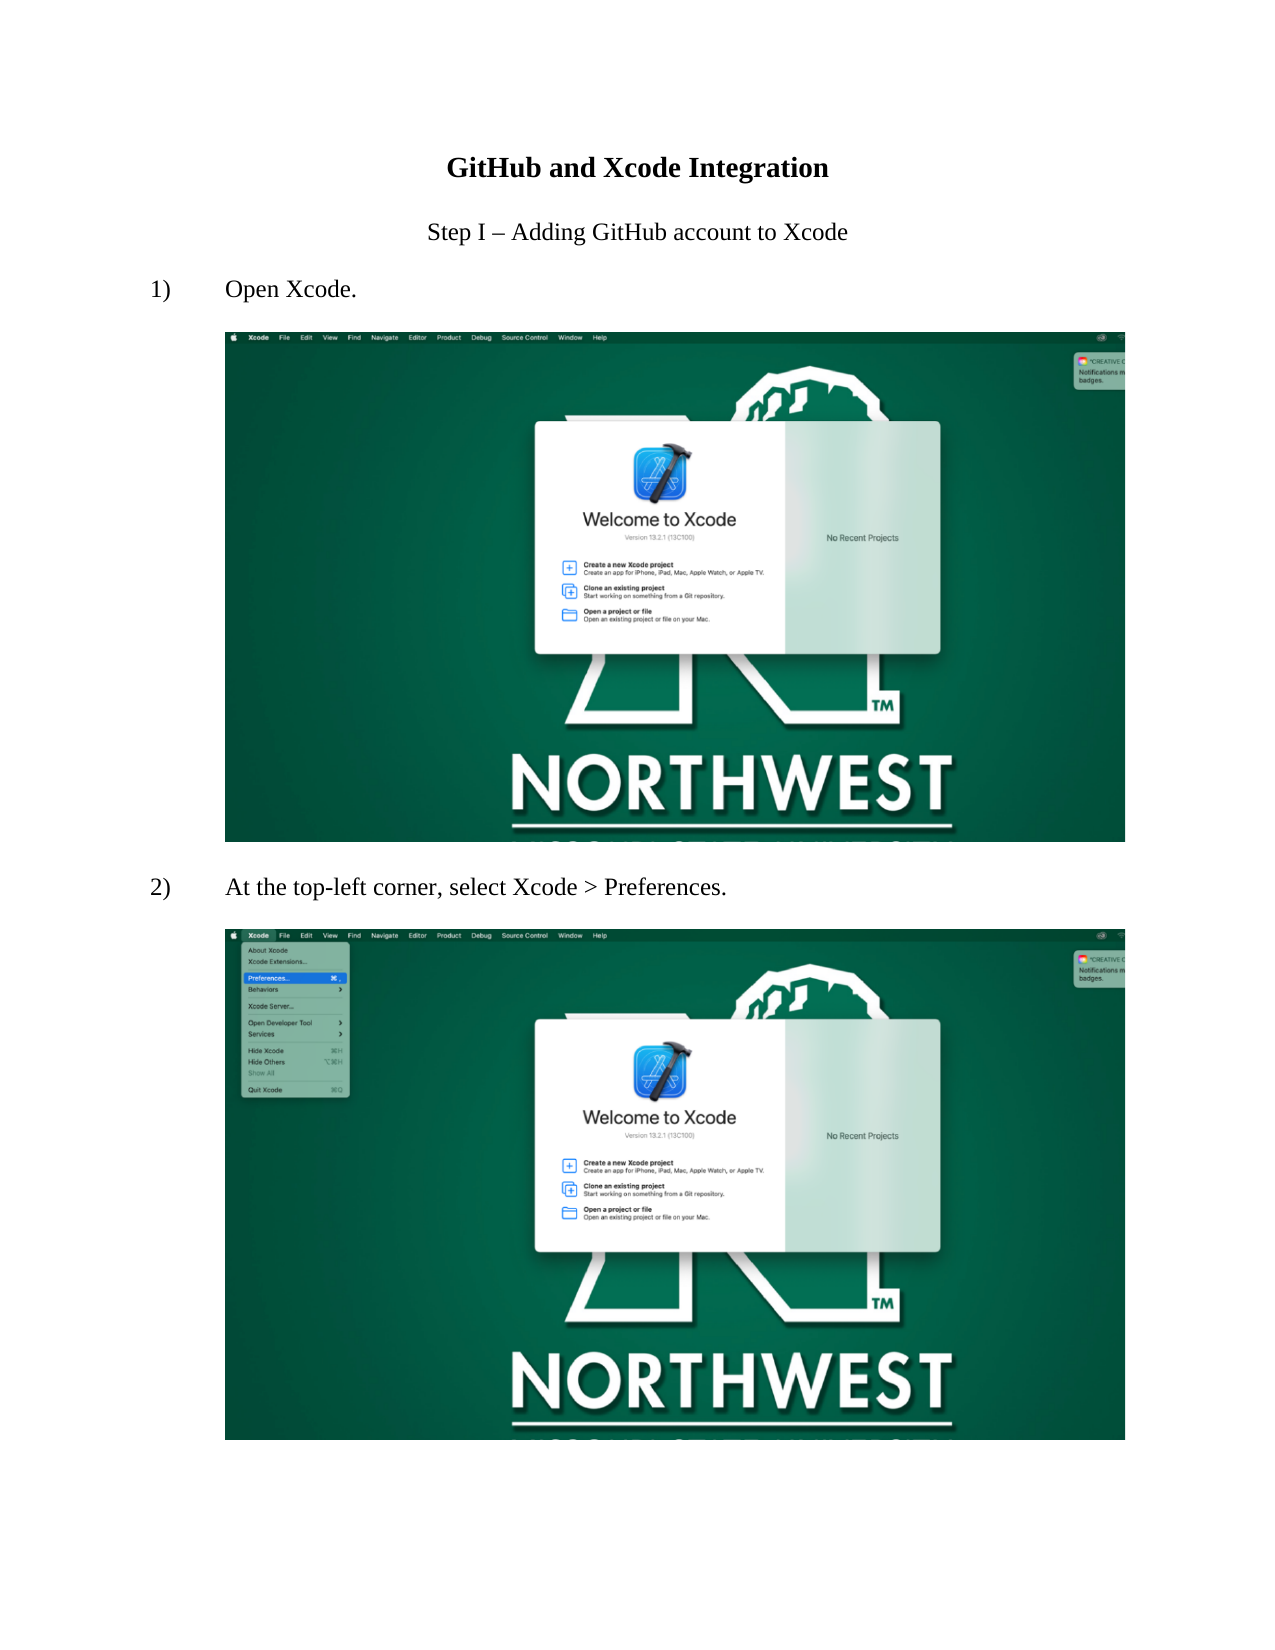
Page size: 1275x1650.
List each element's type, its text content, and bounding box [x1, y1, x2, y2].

picture [225, 332, 1125, 842]
text Step I – Adding GitHub account to Xcode [150, 217, 1125, 246]
list At the top-left corner, select Xcode > Preferences. [150, 872, 1125, 901]
list Open Xcode. [150, 274, 1125, 303]
picture [225, 929, 1125, 1440]
text GitHub and Xcode Integration [150, 150, 1125, 183]
